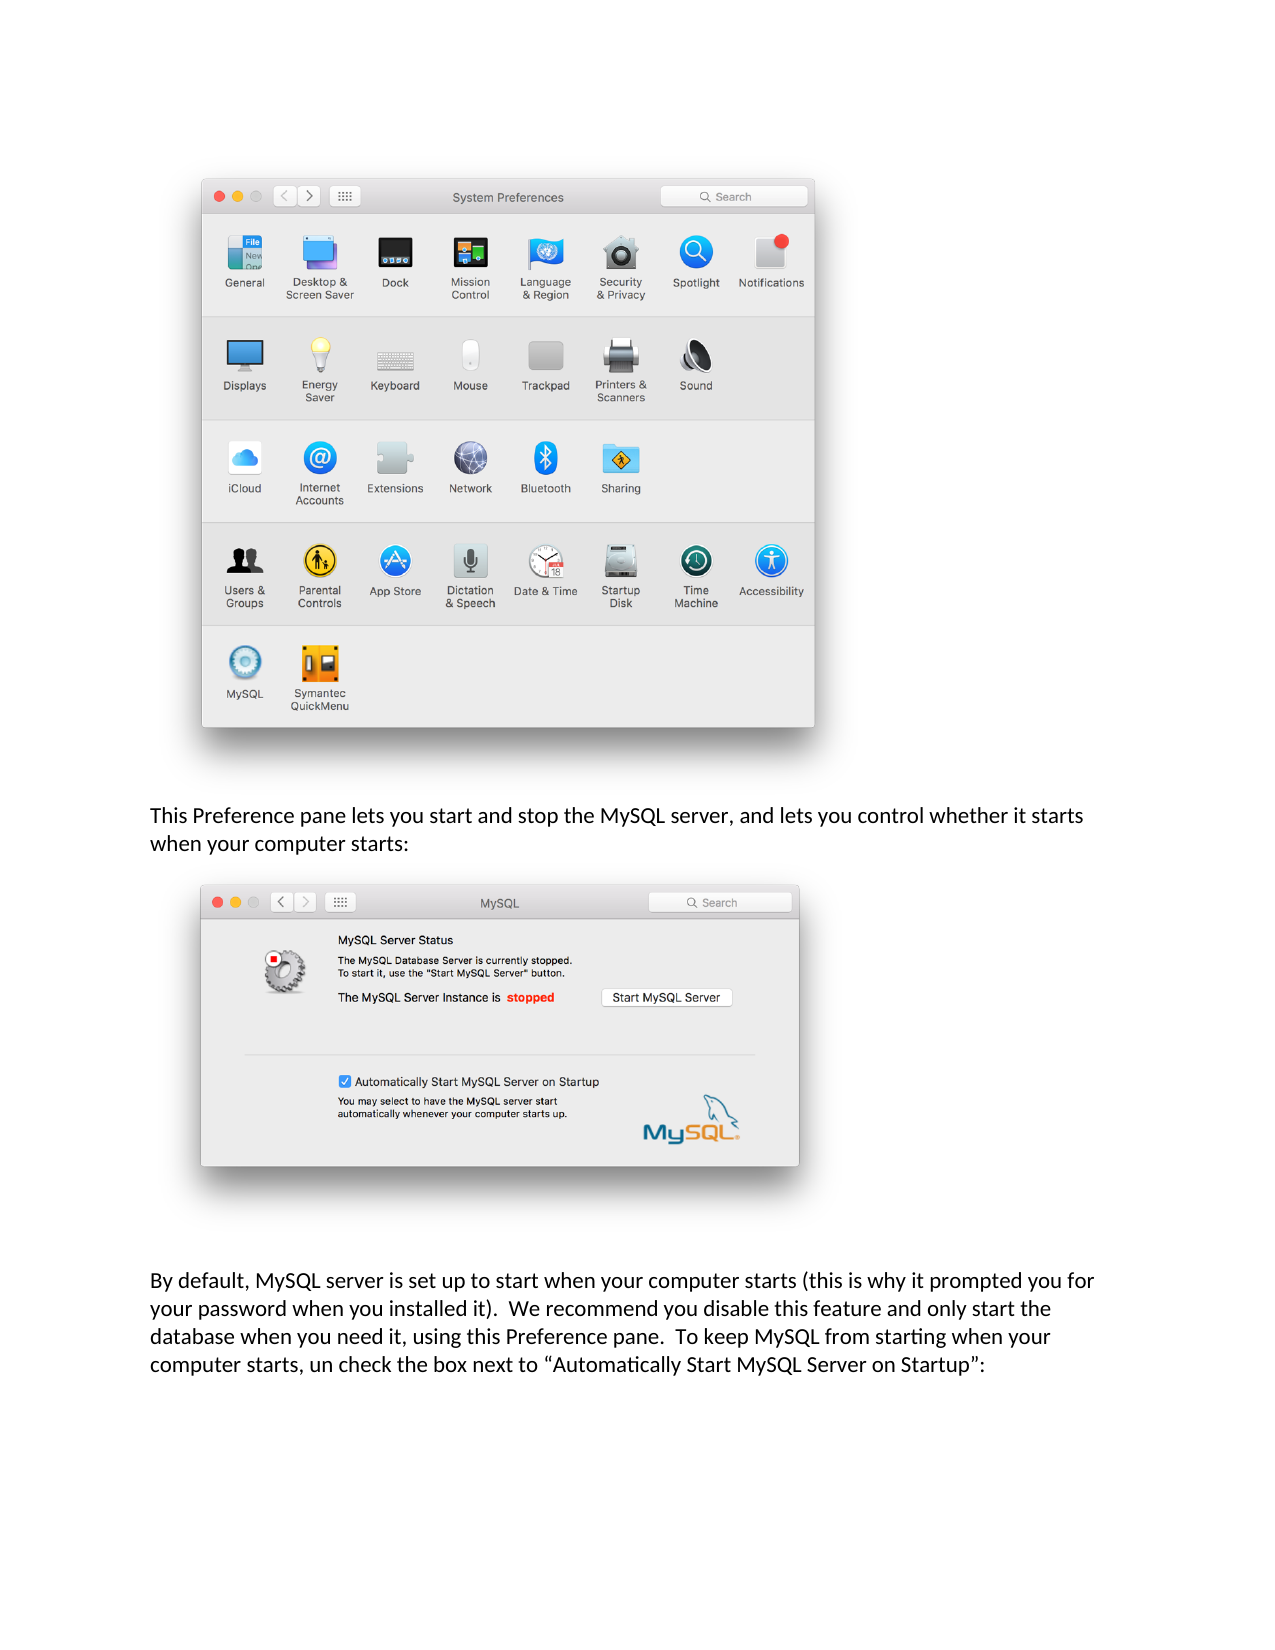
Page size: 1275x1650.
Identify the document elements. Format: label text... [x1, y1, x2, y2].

text By default, MySQL server is set up to start when your computer starts (this is why it prompted you for your password when you installed it). We recommend you disable this feature and only start the database when you need it, using this Preference pane. To keep MySQL from starting when your computer starts, un check the box next to “Automatically Start MySQL Server on Startup”: [150, 1266, 1125, 1378]
picture [150, 150, 866, 801]
text This Preference pane lets you start and stop the MySQL server, and lets you control whether it starts when your computer starts: [150, 801, 1125, 857]
picture [150, 857, 849, 1238]
